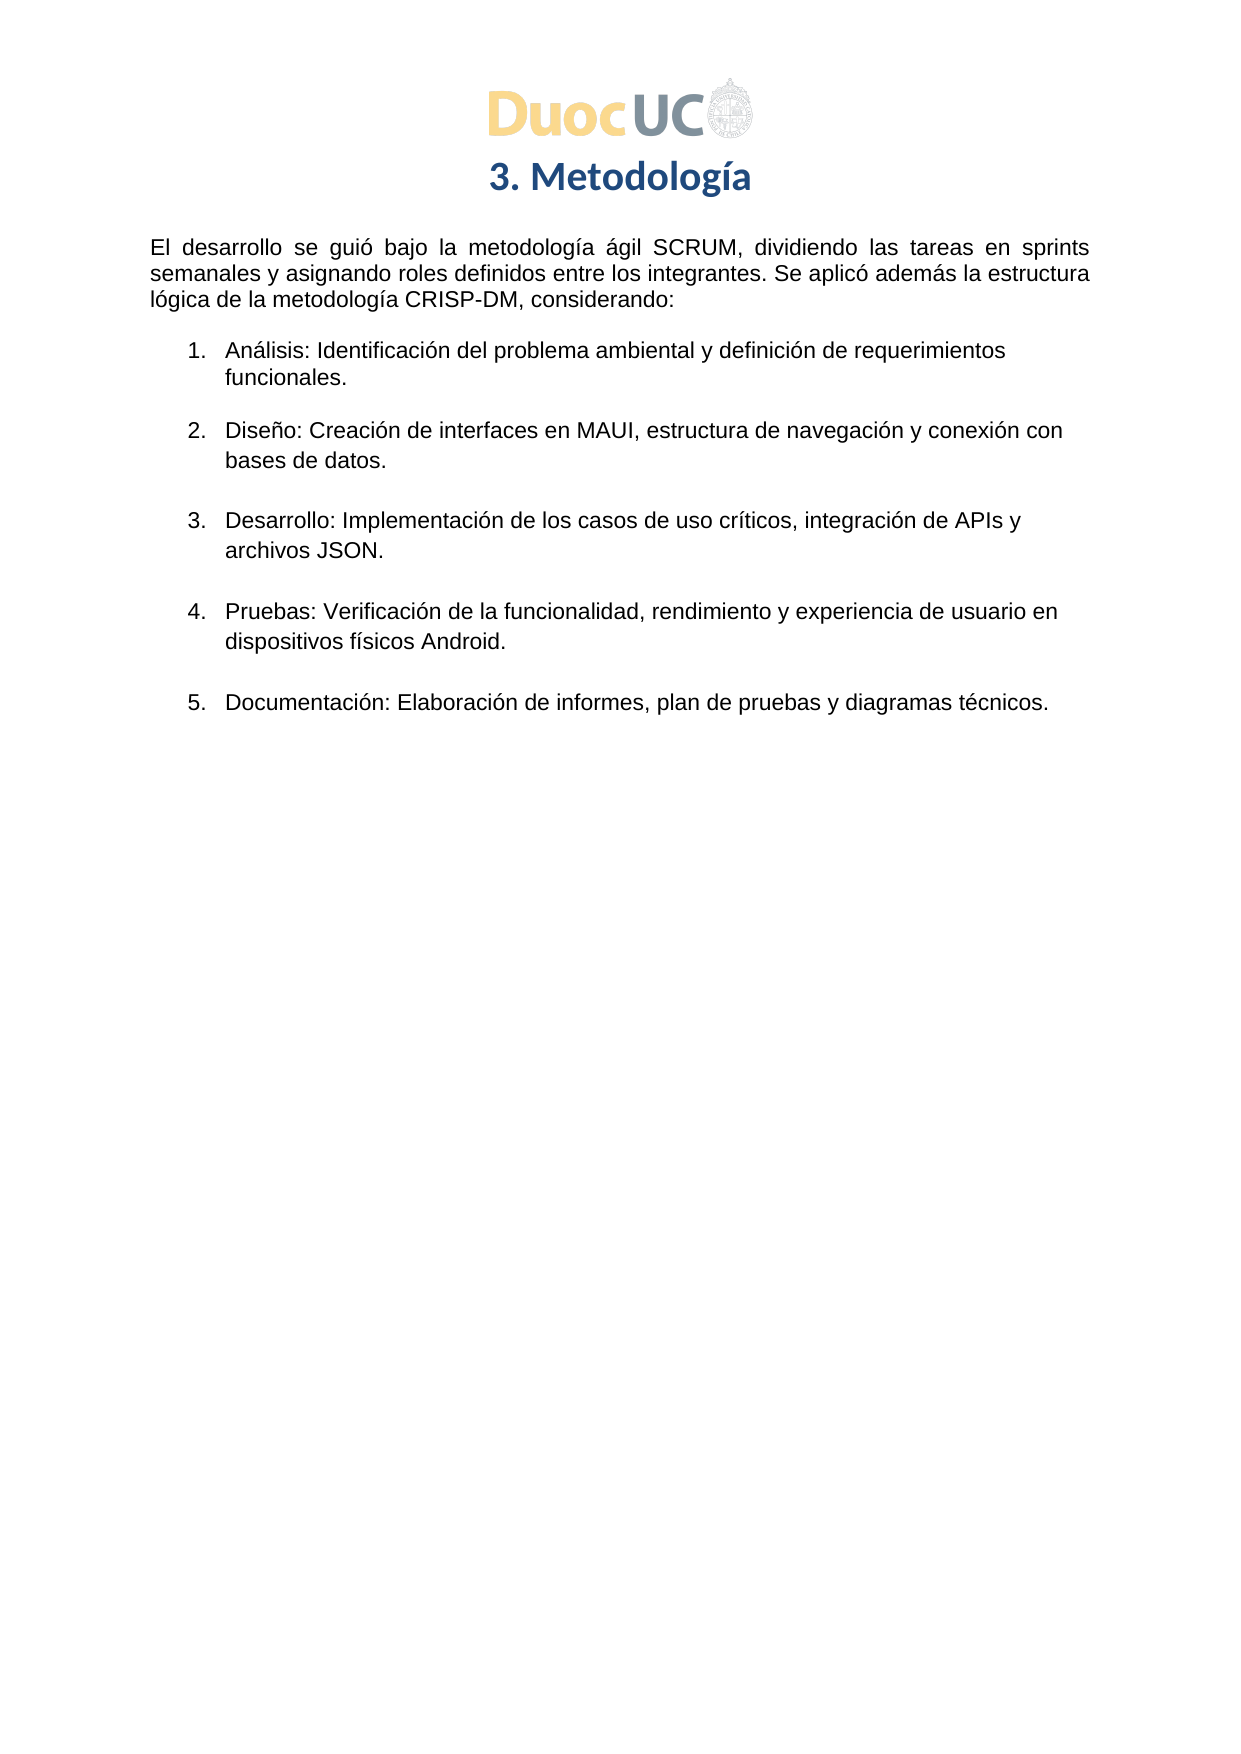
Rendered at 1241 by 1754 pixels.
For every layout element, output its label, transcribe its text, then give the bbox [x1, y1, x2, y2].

subtitle 3. Metodología [150, 150, 1090, 201]
picture [485, 75, 756, 142]
list Desarrollo: Implementación de los casos de uso críticos, integración de APIs y archivos JSON. [187, 507, 1090, 594]
list Pruebas: Verificación de la funcionalidad, rendimiento y experiencia de usuario en dispositivos físicos Android. [187, 598, 1090, 684]
list Análisis: Identificación del problema ambiental y definición de requerimientos funcionales. [187, 337, 1090, 417]
text El desarrollo se guió bajo la metodología ágil SCRUM, dividiendo las tareas en sprints semanales y asignando roles definidos entre los integrantes. Se aplicó además la estructura lógica de la metodología CRISP-DM, considerando: [150, 233, 1090, 312]
list Documentación: Elaboración de informes, plan de pruebas y diagramas técnicos. [187, 688, 1090, 741]
list Diseño: Creación de interfaces en MAUI, estructura de navegación y conexión con bases de datos. [187, 417, 1090, 503]
